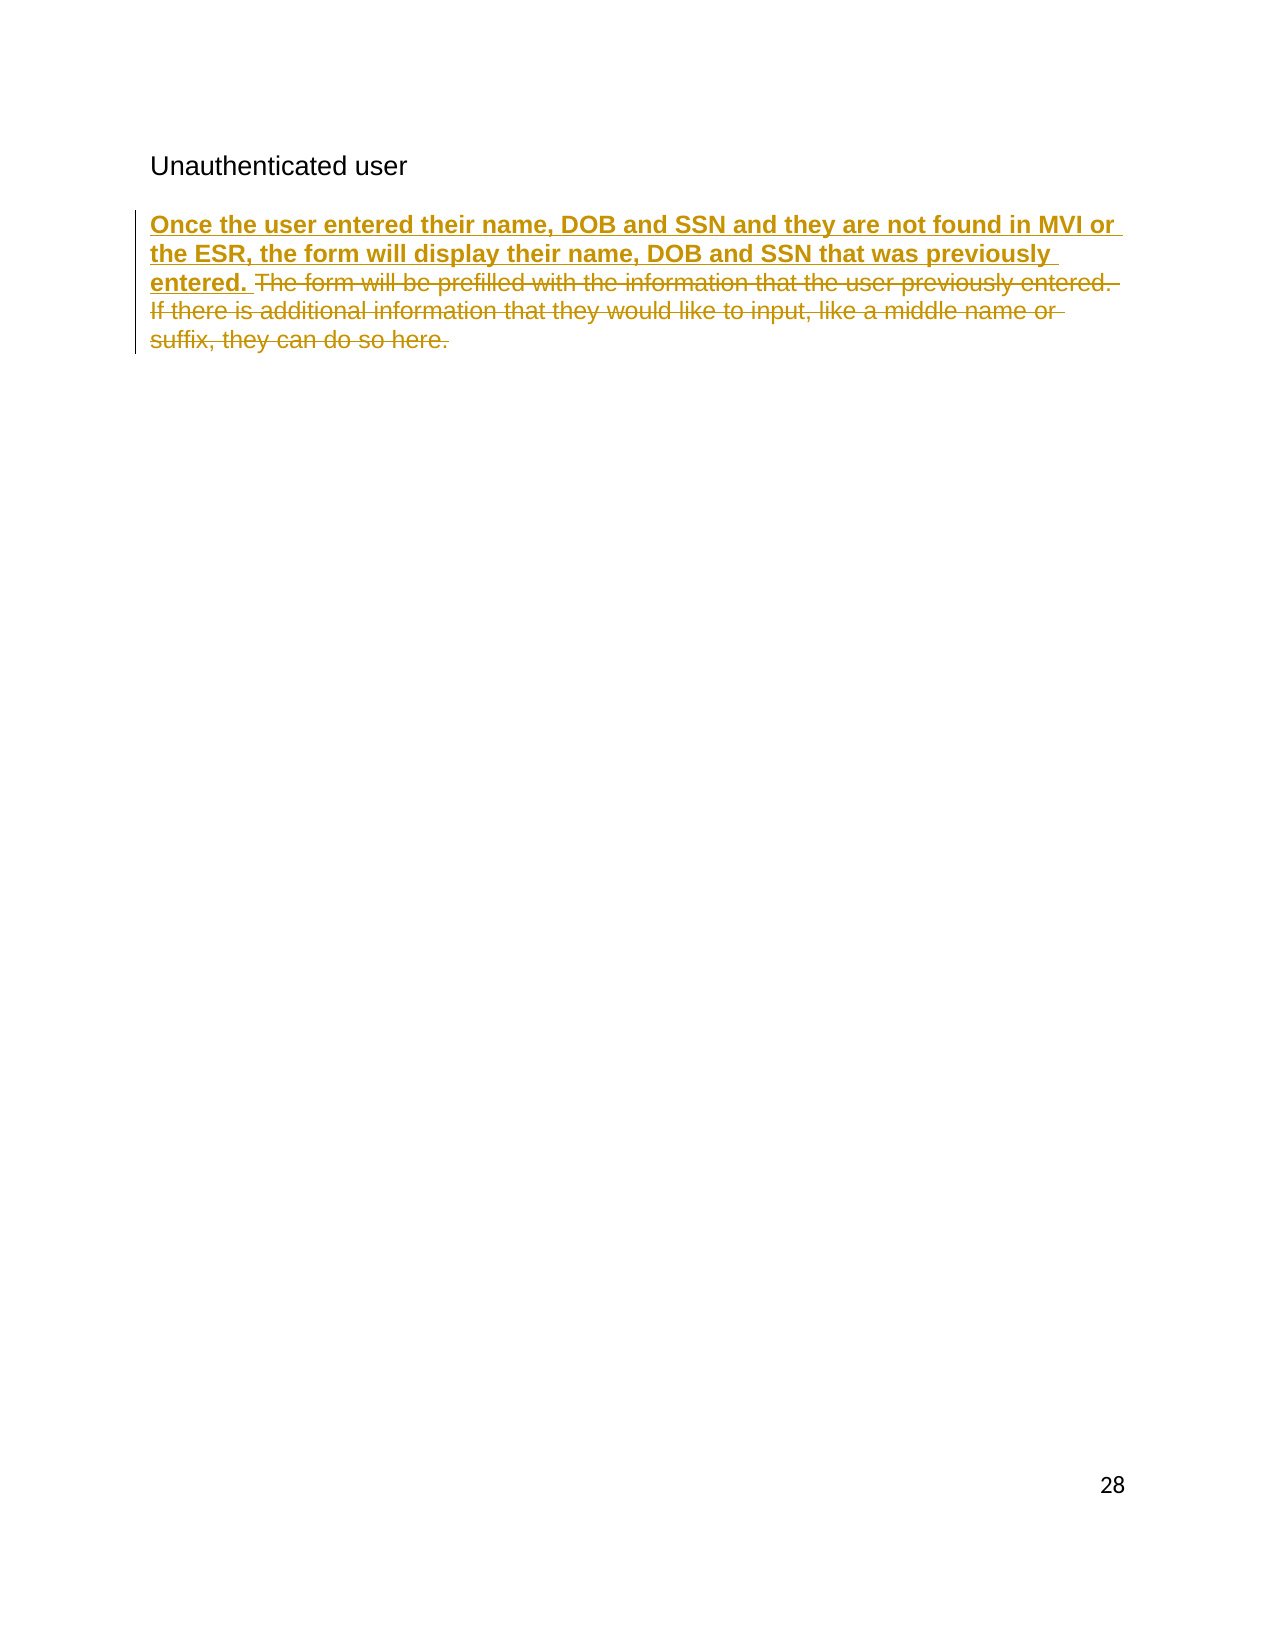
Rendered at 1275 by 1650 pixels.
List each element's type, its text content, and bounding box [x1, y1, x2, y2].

text Unauthenticated user [150, 150, 1125, 181]
